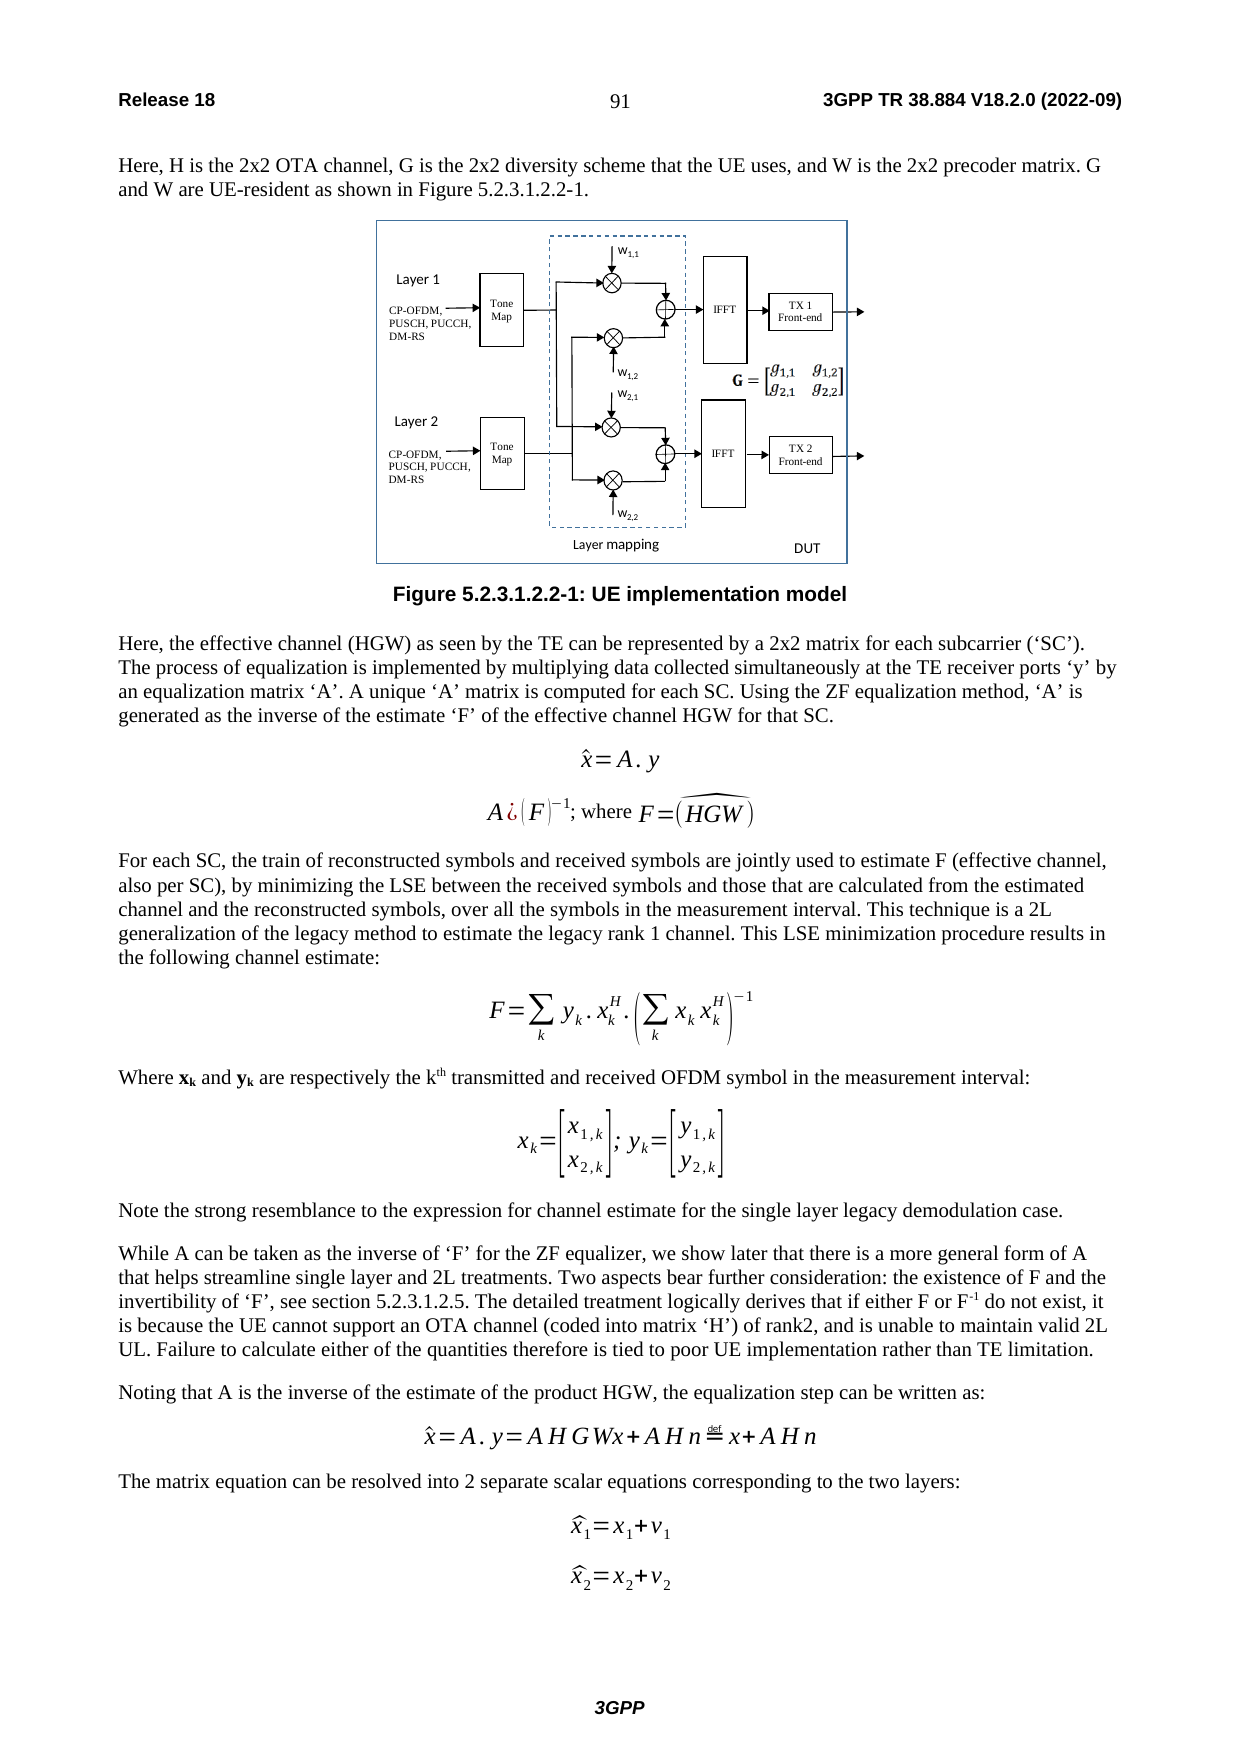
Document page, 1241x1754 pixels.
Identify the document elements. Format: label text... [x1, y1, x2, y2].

text Here, H is the 2x2 OTA channel, G is the 2x2 diversity scheme that the UE uses, and W is the 2x2 precoder matrix. G and W are UE-resident as shown in Figure 5.2.3.1.2.2-1. [118, 153, 1122, 201]
text Where xk and yk are respectively the kth transmitted and received OFDM symbol in the measurement interval: [118, 1065, 1122, 1089]
text The matrix equation can be resolved into 2 separate scalar equations corresponding to the two layers: [118, 1469, 1122, 1493]
text While A can be taken as the inverse of ‘F’ for the ZF equalizer, we show later that there is a more general form of A that helps streamline single layer and 2L treatments. Two aspects bear further consideration: the existence of F and the invertibility of ‘F’, see section 5.2.3.1.2.5. The detailed treatment logically derives that if either F or F-1 do not exist, it is because the UE cannot support an OTA channel (coded into matrix ‘H’) of rank2, and is unable to maintain valid 2L UL. Failure to calculate either of the quantities therefore is tied to poor UE implementation rather than TE limitation. [118, 1241, 1122, 1361]
text Noting that A is the inverse of the estimate of the product HGW, the equalization step can be written as: [118, 1380, 1122, 1404]
text Note the strong resemblance to the expression for channel estimate for the single layer legacy demodulation case. [118, 1198, 1122, 1222]
text Here, the effective channel (HGW) as seen by the TE can be represented by a 2x2 matrix for each subcarrier (‘SC’). The process of equalization is implemented by multiplying data collected simultaneously at the TE receiver ports ‘y’ by an equalization matrix ‘A’. A unique ‘A’ matrix is computed for each SC. Using the ZF equalization method, ‘A’ is generated as the inverse of the estimate ‘F’ of the effective channel HGW for that SC. [118, 631, 1122, 727]
text Figure 5.2.3.1.2.2-1: UE implementation model [118, 582, 1122, 606]
text For each SC, the train of reconstructed symbols and received symbols are jointly used to estimate F (effective channel, also per SC), by minimizing the LSE between the received symbols and those that are calculated from the estimated channel and the reconstructed symbols, over all the symbols in the measurement interval. This technique is a 2L generalization of the legacy method to estimate the legacy rank 1 channel. This LSE minimization procedure results in the following channel estimate: [118, 848, 1122, 969]
text ; where [118, 792, 1122, 830]
